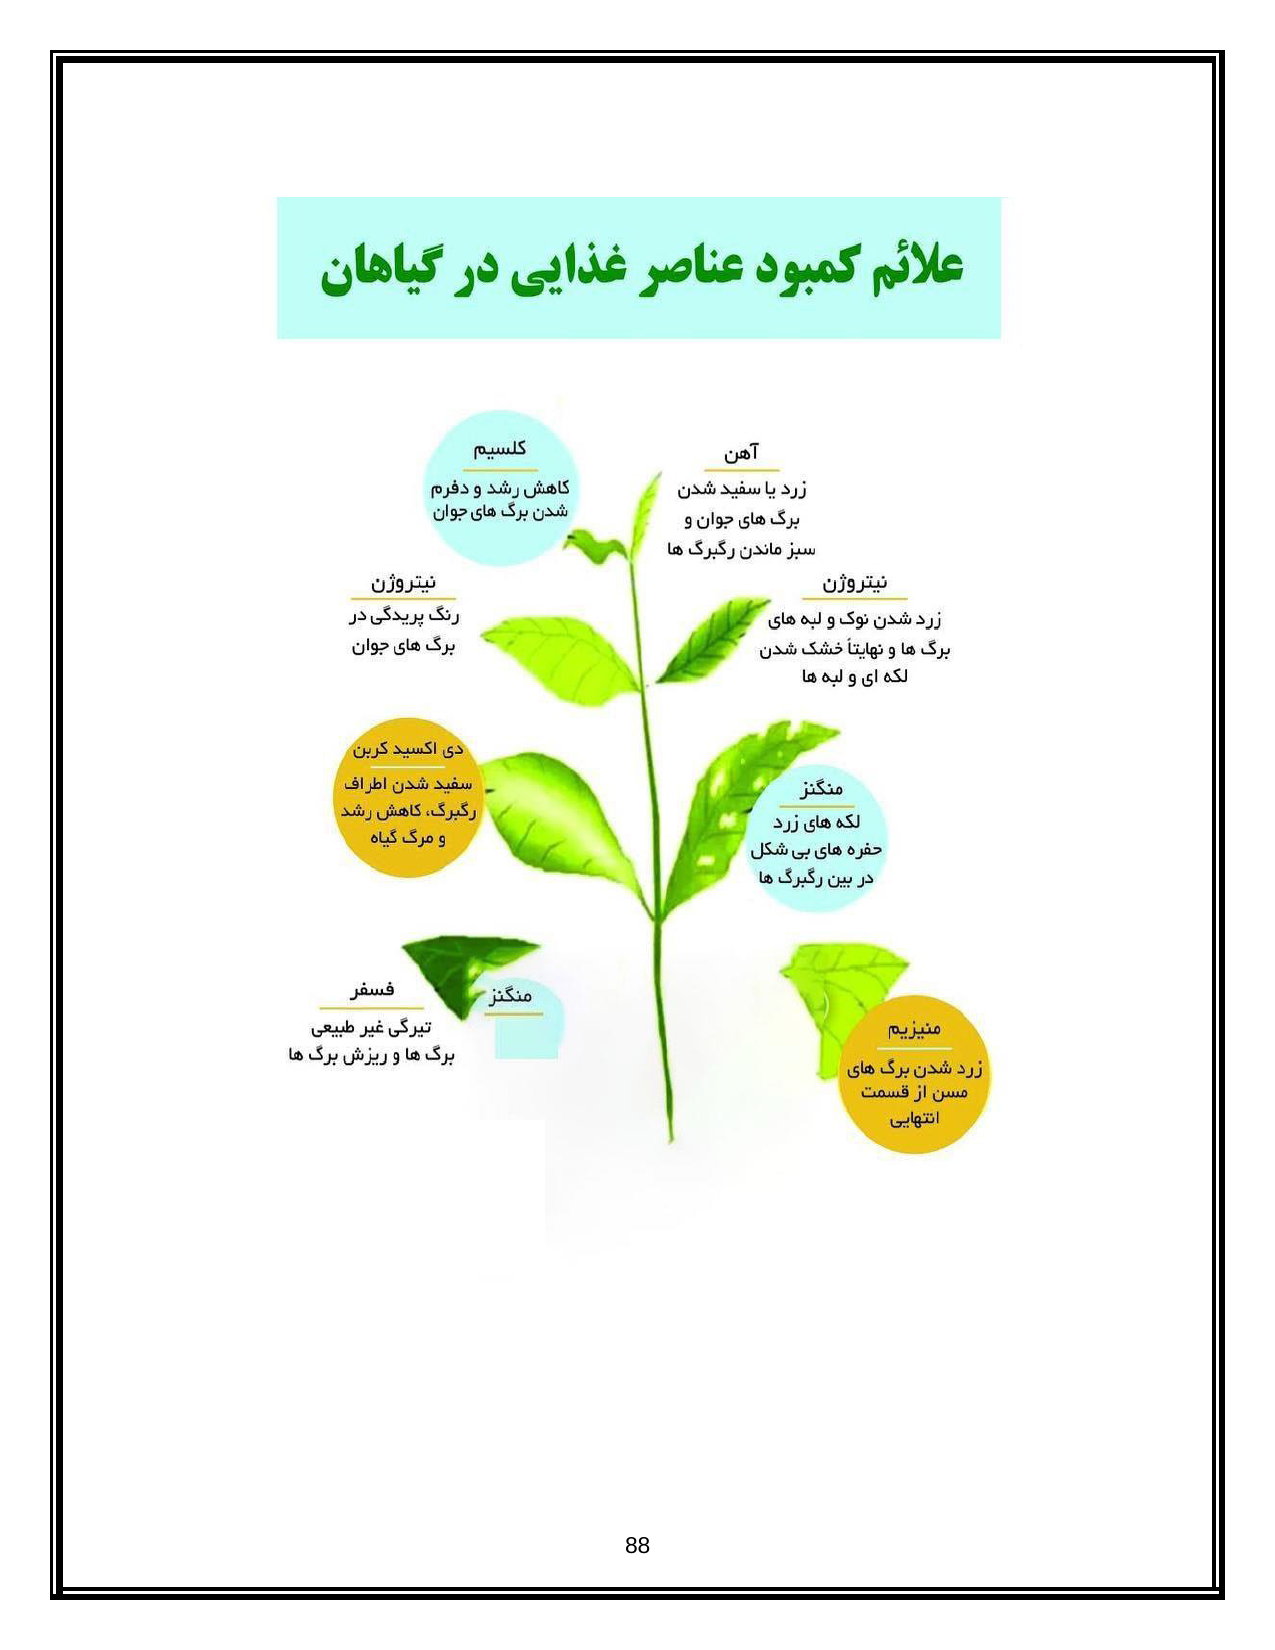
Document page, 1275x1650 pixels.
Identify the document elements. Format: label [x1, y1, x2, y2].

picture [123, 197, 1160, 1303]
